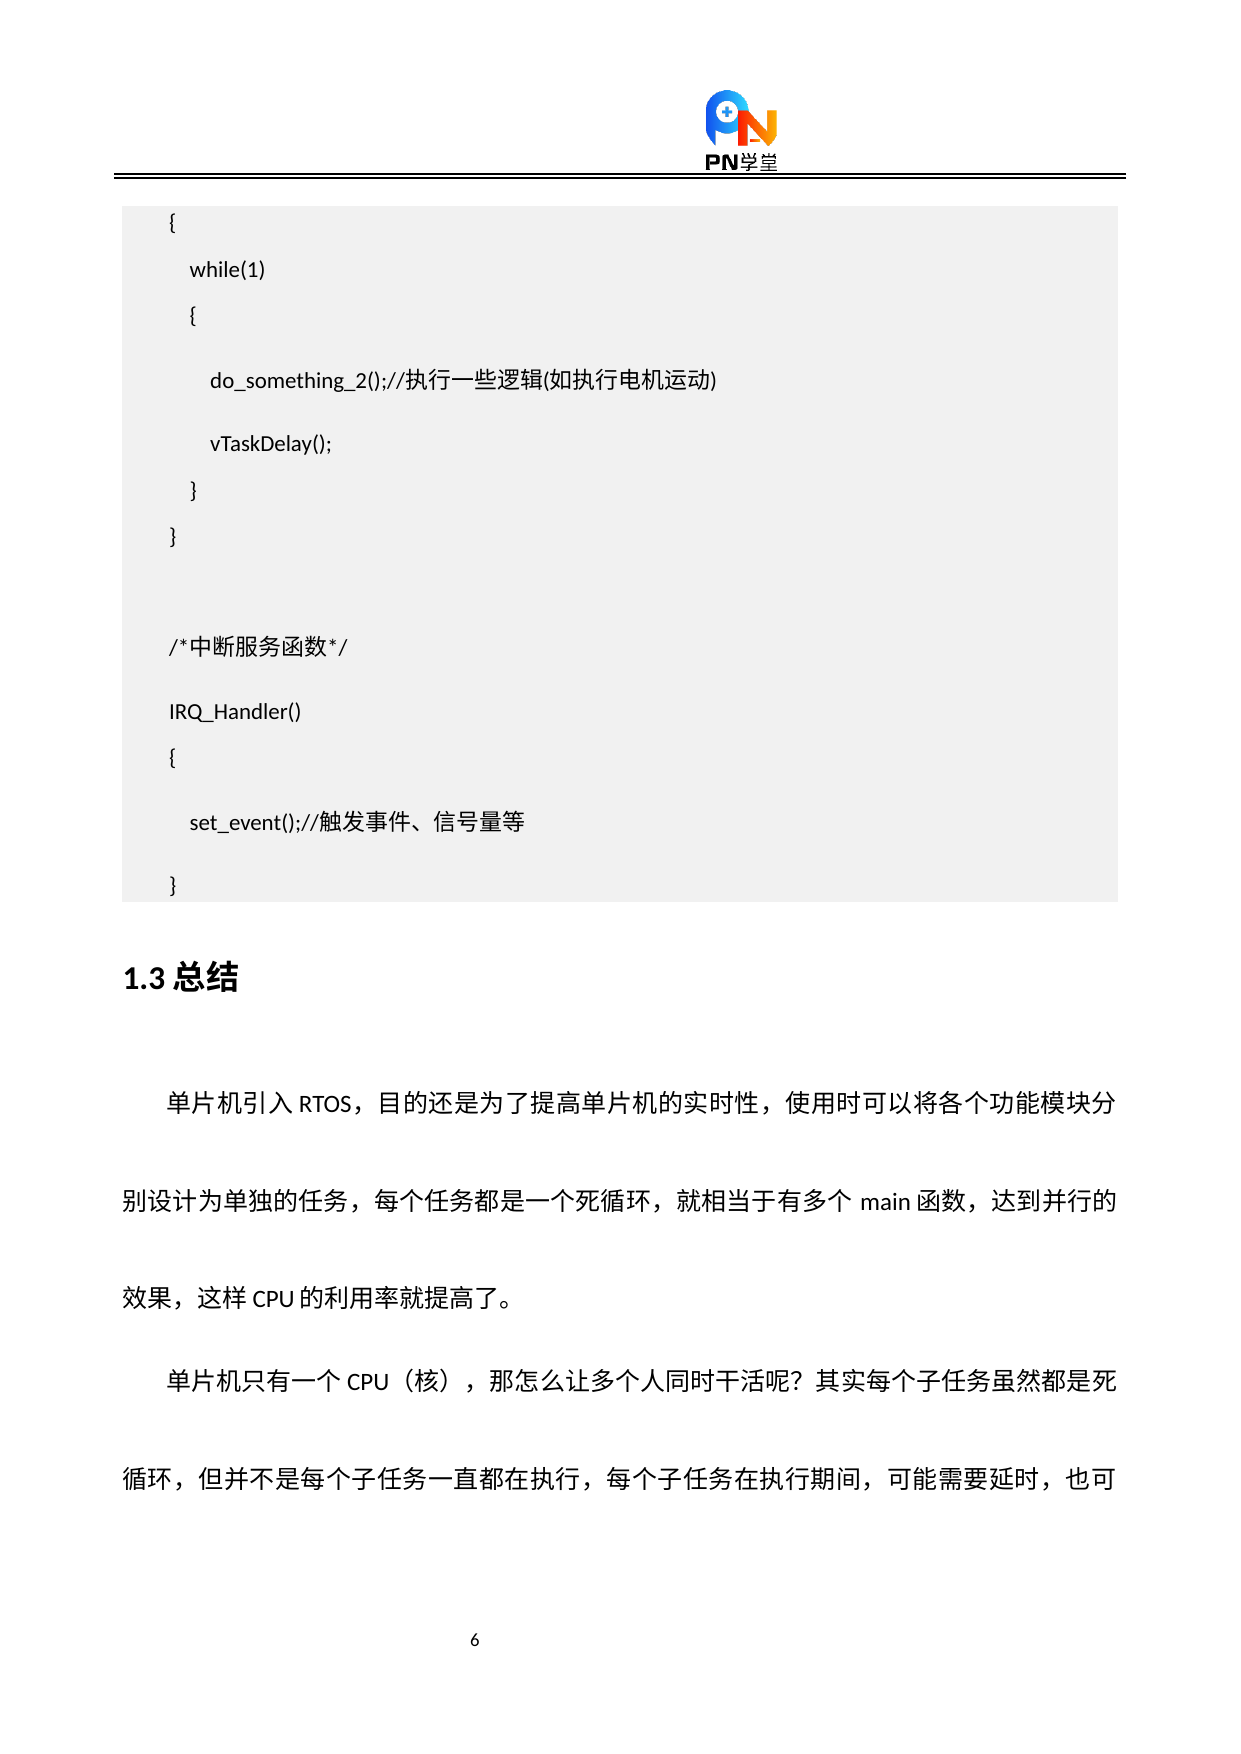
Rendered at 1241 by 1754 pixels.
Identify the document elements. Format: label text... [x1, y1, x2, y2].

text { [122, 741, 1118, 773]
text } [122, 474, 1118, 506]
text set_event();//触发事件、信号量等 [122, 787, 1118, 852]
text /*中断服务函数*/ [122, 613, 1118, 678]
text while(1) [122, 253, 1118, 285]
text do_something_2();//执行一些逻辑(如执行电机运动) [122, 346, 1118, 411]
picture [705, 90, 777, 171]
text } [122, 869, 1118, 902]
list 单片机引入RTOS，目的还是为了提高单片机的实时性，使用时可以将各个功能模块分别设计为单独的任务，每个任务都是一个死循环，就相当于有多个main函数，达到并行的效果，这样CPU的利用率就提高了。 [122, 1069, 1118, 1329]
subtitle 总结 [122, 943, 1118, 1008]
text { [122, 206, 1118, 239]
text vTaskDelay(); [122, 427, 1118, 460]
text { [122, 299, 1118, 332]
text IRQ_Handler() [122, 694, 1118, 727]
list 单片机只有一个CPU（核），那怎么让多个人同时干活呢？其实每个子任务虽然都是死循环，但并不是每个子任务一直都在执行，每个子任务在执行期间，可能需要延时，也可能需要等另一个任务的数据到来，所以在某个任务在等待的时候，CPU就可以停止此任务，然后切换到其它任务执行，这样看起来就是多个人在同时干活了。 [122, 1347, 1118, 1510]
text } [122, 520, 1118, 553]
